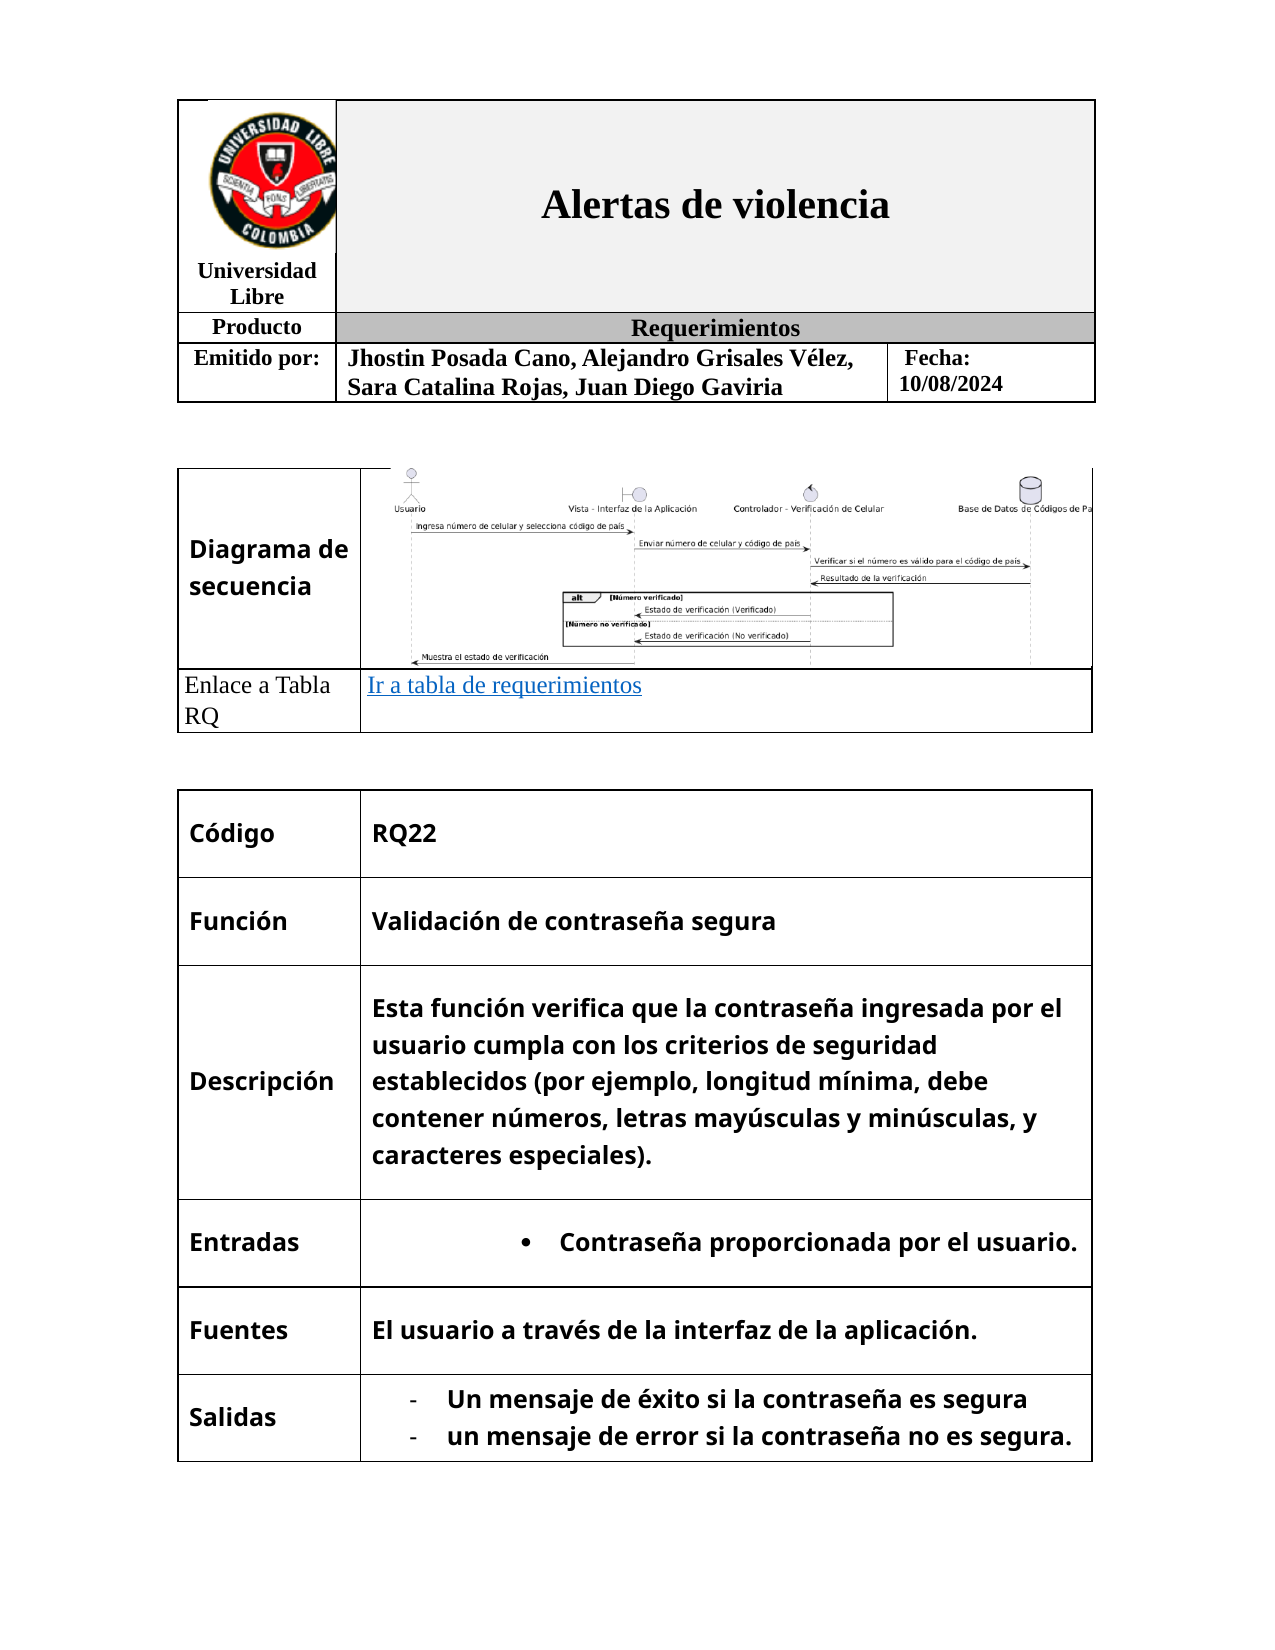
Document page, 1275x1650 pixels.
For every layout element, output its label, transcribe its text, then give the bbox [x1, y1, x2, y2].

table_header Código [179, 791, 360, 877]
table_cell Salidas [179, 1375, 360, 1461]
table_cell Entradas [179, 1200, 360, 1286]
table_cell Descripción [179, 966, 360, 1199]
table_cell Un mensaje de éxito si la contraseña es segura un mensaje de error si la contraseña no es segura. [361, 1375, 1091, 1461]
table_header RQ22 [361, 791, 1091, 877]
table_cell Fuentes [179, 1288, 360, 1374]
table_cell Esta función verifica que la contraseña ingresada por el usuario cumpla con los criterios de seguridad establecidos (por ejemplo, longitud mínima, debe contener números, letras mayúsculas y minúsculas, y caracteres especiales). [361, 966, 1091, 1199]
table_cell El usuario a través de la interfaz de la aplicación. [361, 1288, 1091, 1374]
table_cell Contraseña proporcionada por el usuario. [361, 1200, 1091, 1286]
table_cell Función [179, 878, 360, 964]
table_cell Enlace a Tabla RQ [179, 670, 360, 732]
table_cell Validación de contraseña segura [361, 878, 1091, 964]
table_cell [361, 469, 1091, 668]
table_cell Diagrama de secuencia [179, 469, 360, 668]
table_cell Ir a tabla de requerimientos [361, 670, 1091, 732]
